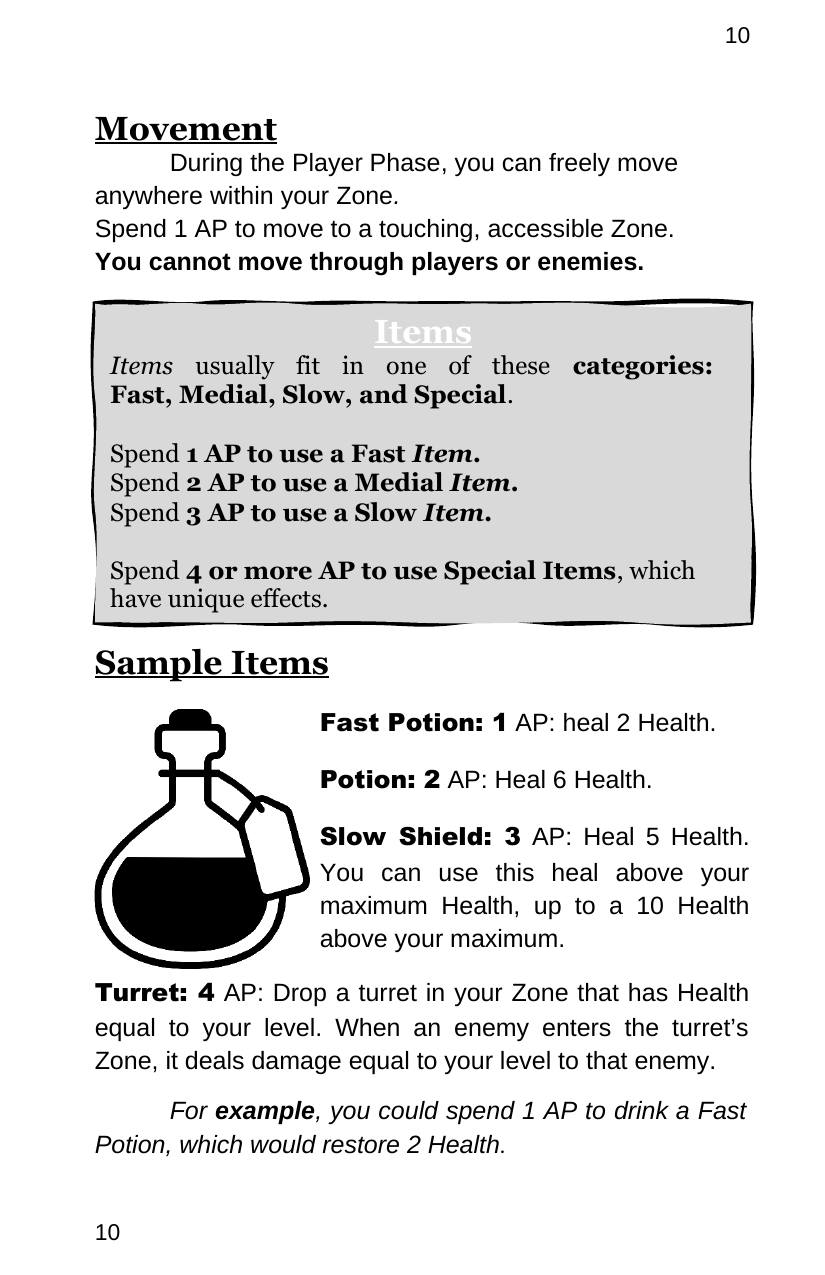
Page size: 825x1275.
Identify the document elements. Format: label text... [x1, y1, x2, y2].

text Fast Potion: 1 AP: heal 2 Health. [319, 704, 750, 739]
text During the Player Phase, you can freely move anywhere within your Zone. [94, 148, 750, 210]
subtitle Movement [94, 109, 750, 147]
text You cannot move through players or enemies. [94, 247, 750, 276]
text Turret: 4 AP: Drop a turret in your Zone that has Health equal to your level. When an enemy enters the turret’s Zone, it deals damage equal to your level to that enemy. [94, 973, 750, 1075]
text Sample Items [94, 623, 750, 682]
picture [94, 709, 310, 969]
text Slow Shield: 3 AP: Heal 5 Health. You can use this heal above your maximum Health, up to a 10 Health above your maximum. [319, 818, 750, 953]
text Spend 1 AP to move to a touching, accessible Zone. [94, 214, 750, 243]
text Potion: 2 AP: Heal 6 Health. [319, 761, 750, 796]
text For example, you could spend 1 AP to drink a Fast Potion, which would restore 2 Health. [94, 1096, 750, 1159]
